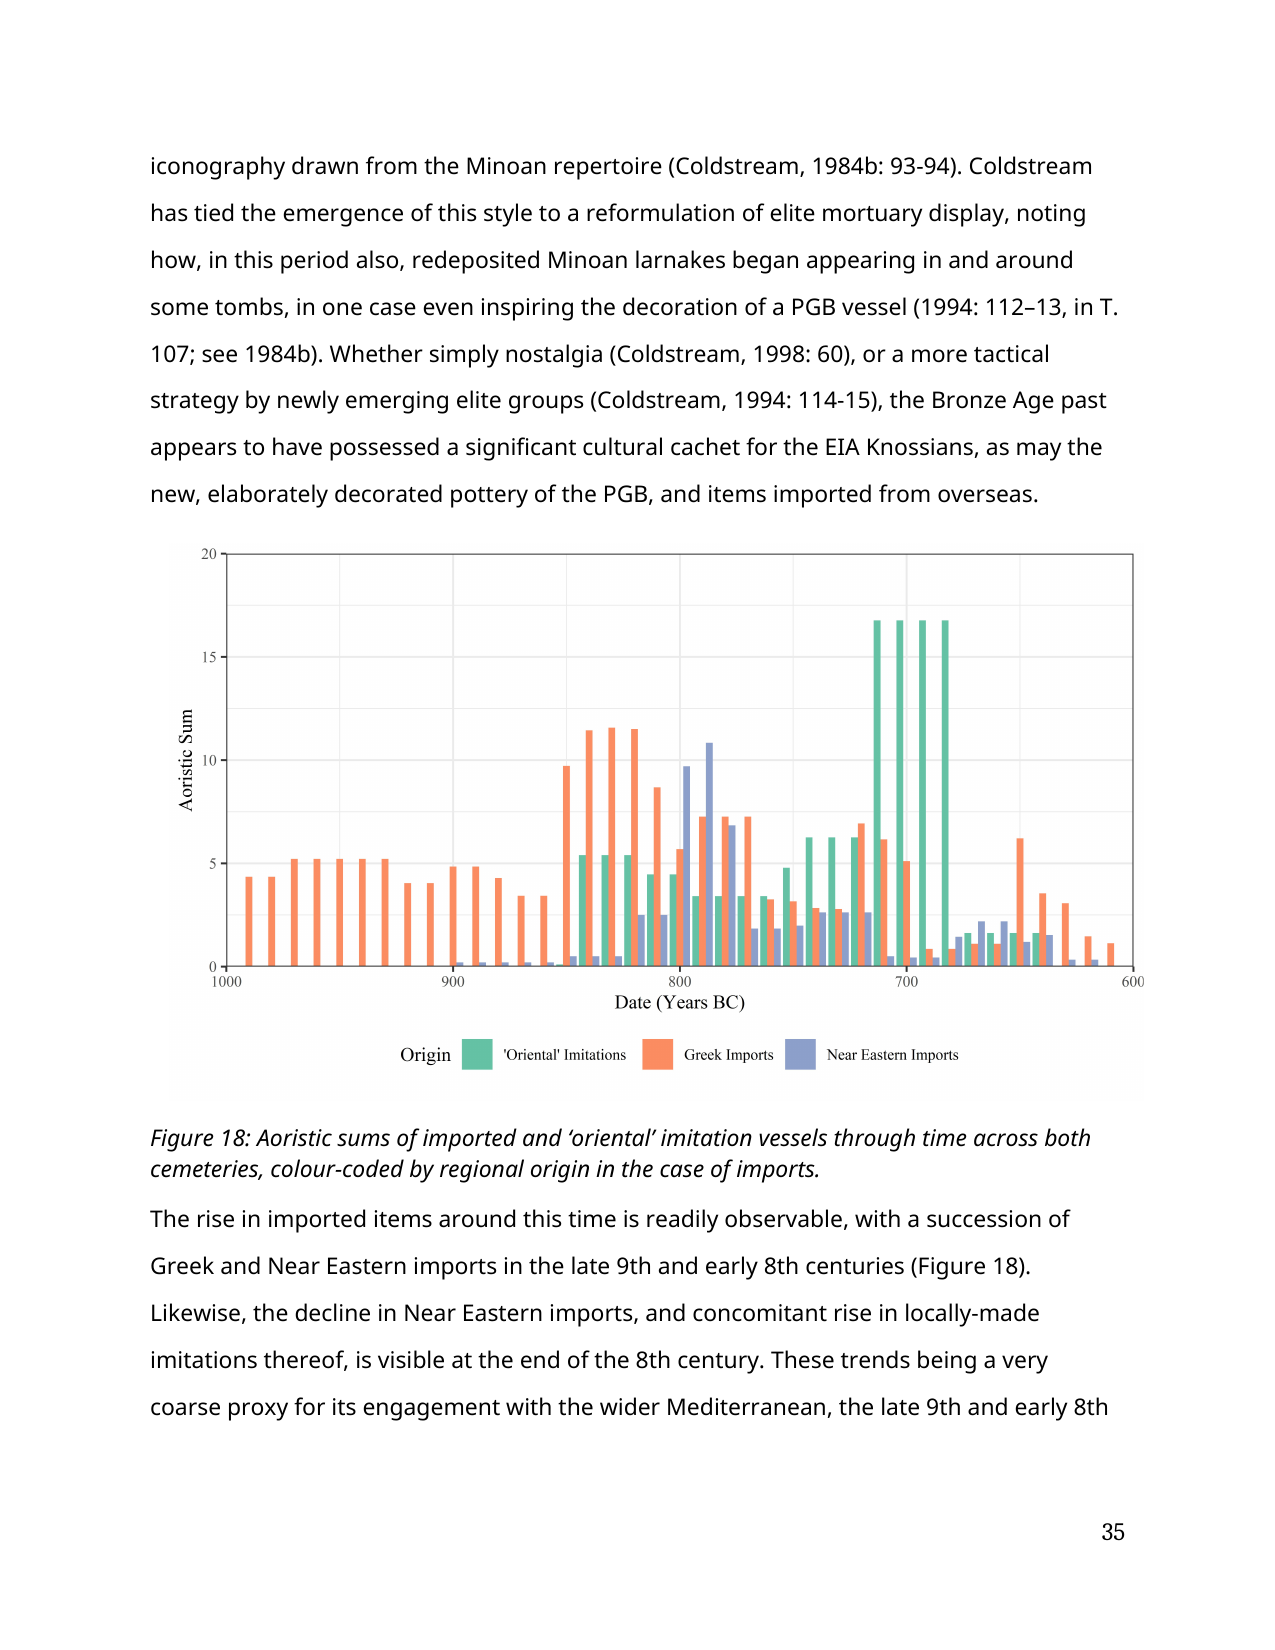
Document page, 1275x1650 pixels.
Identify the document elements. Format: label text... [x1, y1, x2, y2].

text Figure 18: Aoristic sums of imported and ‘oriental’ imitation vessels through time across both cemeteries, colour-coded by regional origin in the case of imports. [150, 1122, 1125, 1184]
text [150, 1203, 1125, 1422]
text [150, 150, 1125, 509]
picture [168, 543, 1144, 1101]
